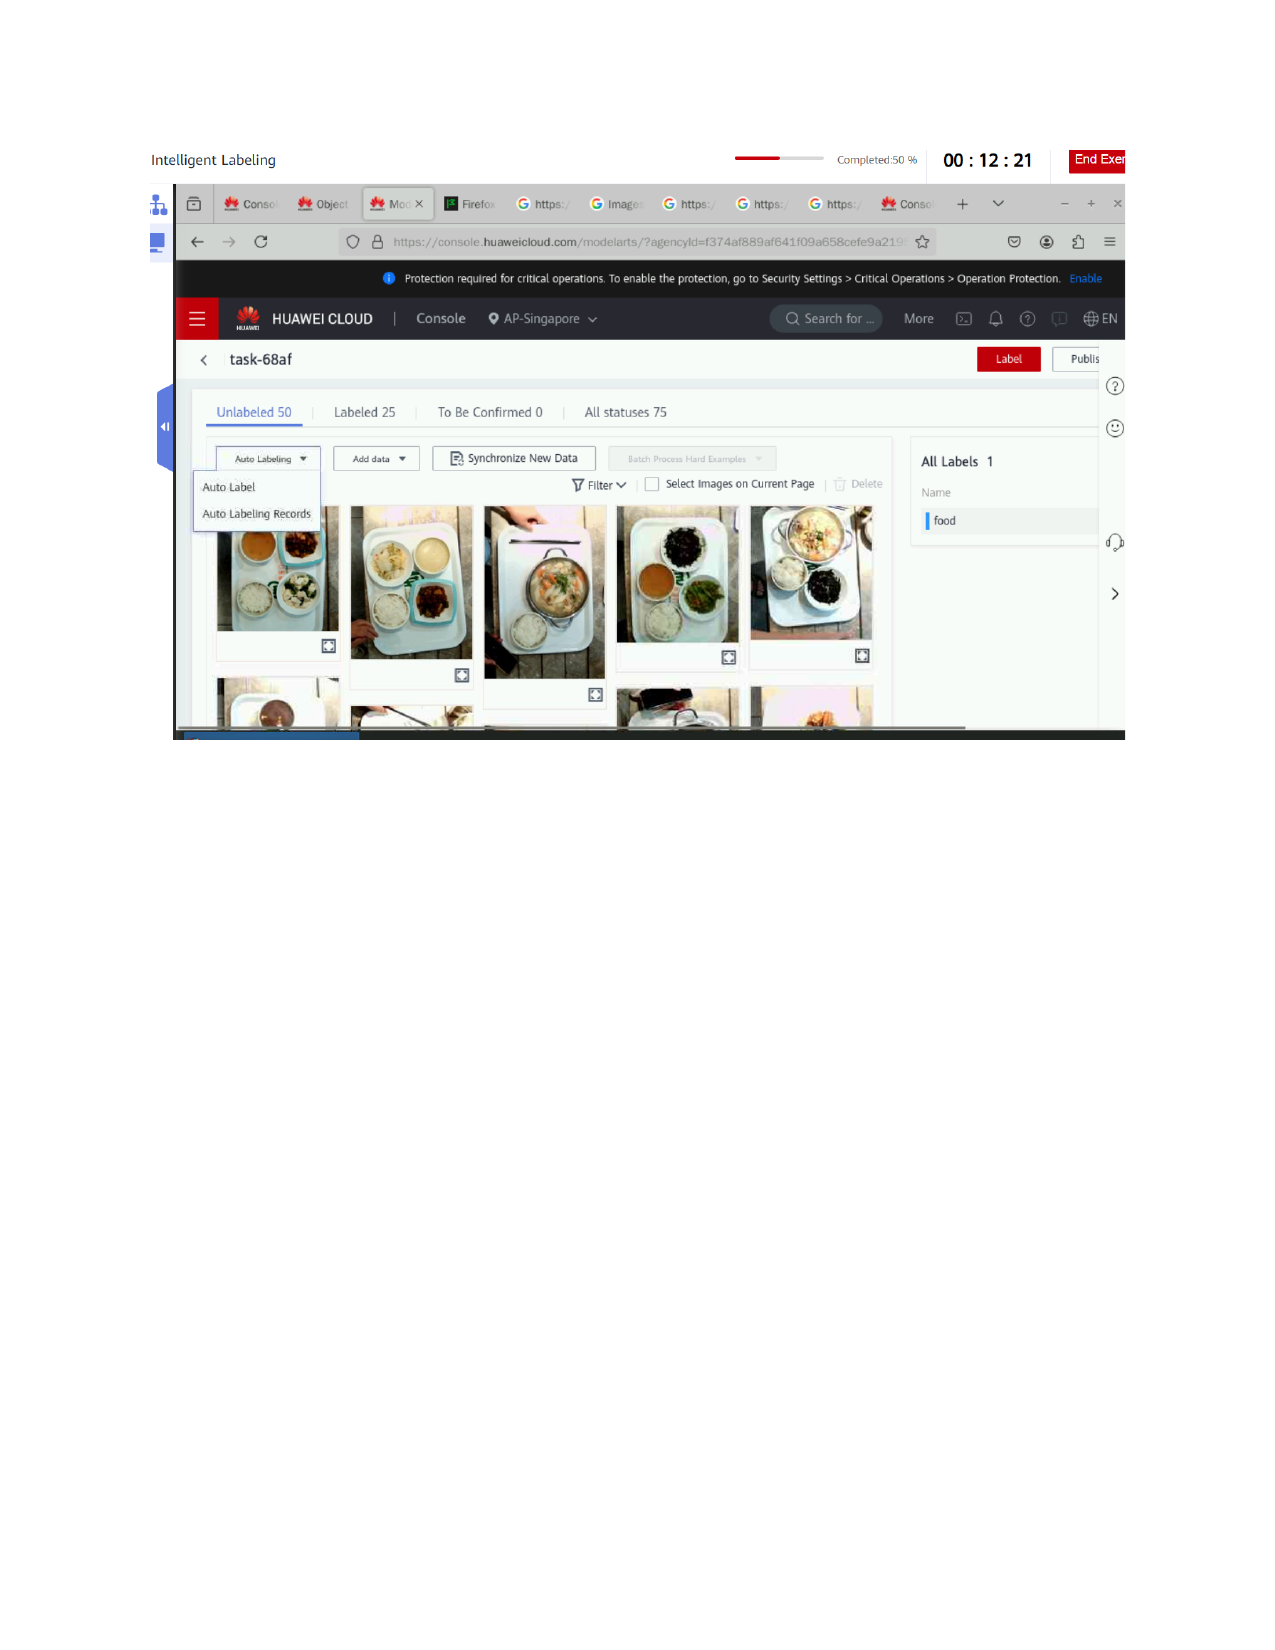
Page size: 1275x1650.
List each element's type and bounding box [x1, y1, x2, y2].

picture [150, 150, 1125, 740]
